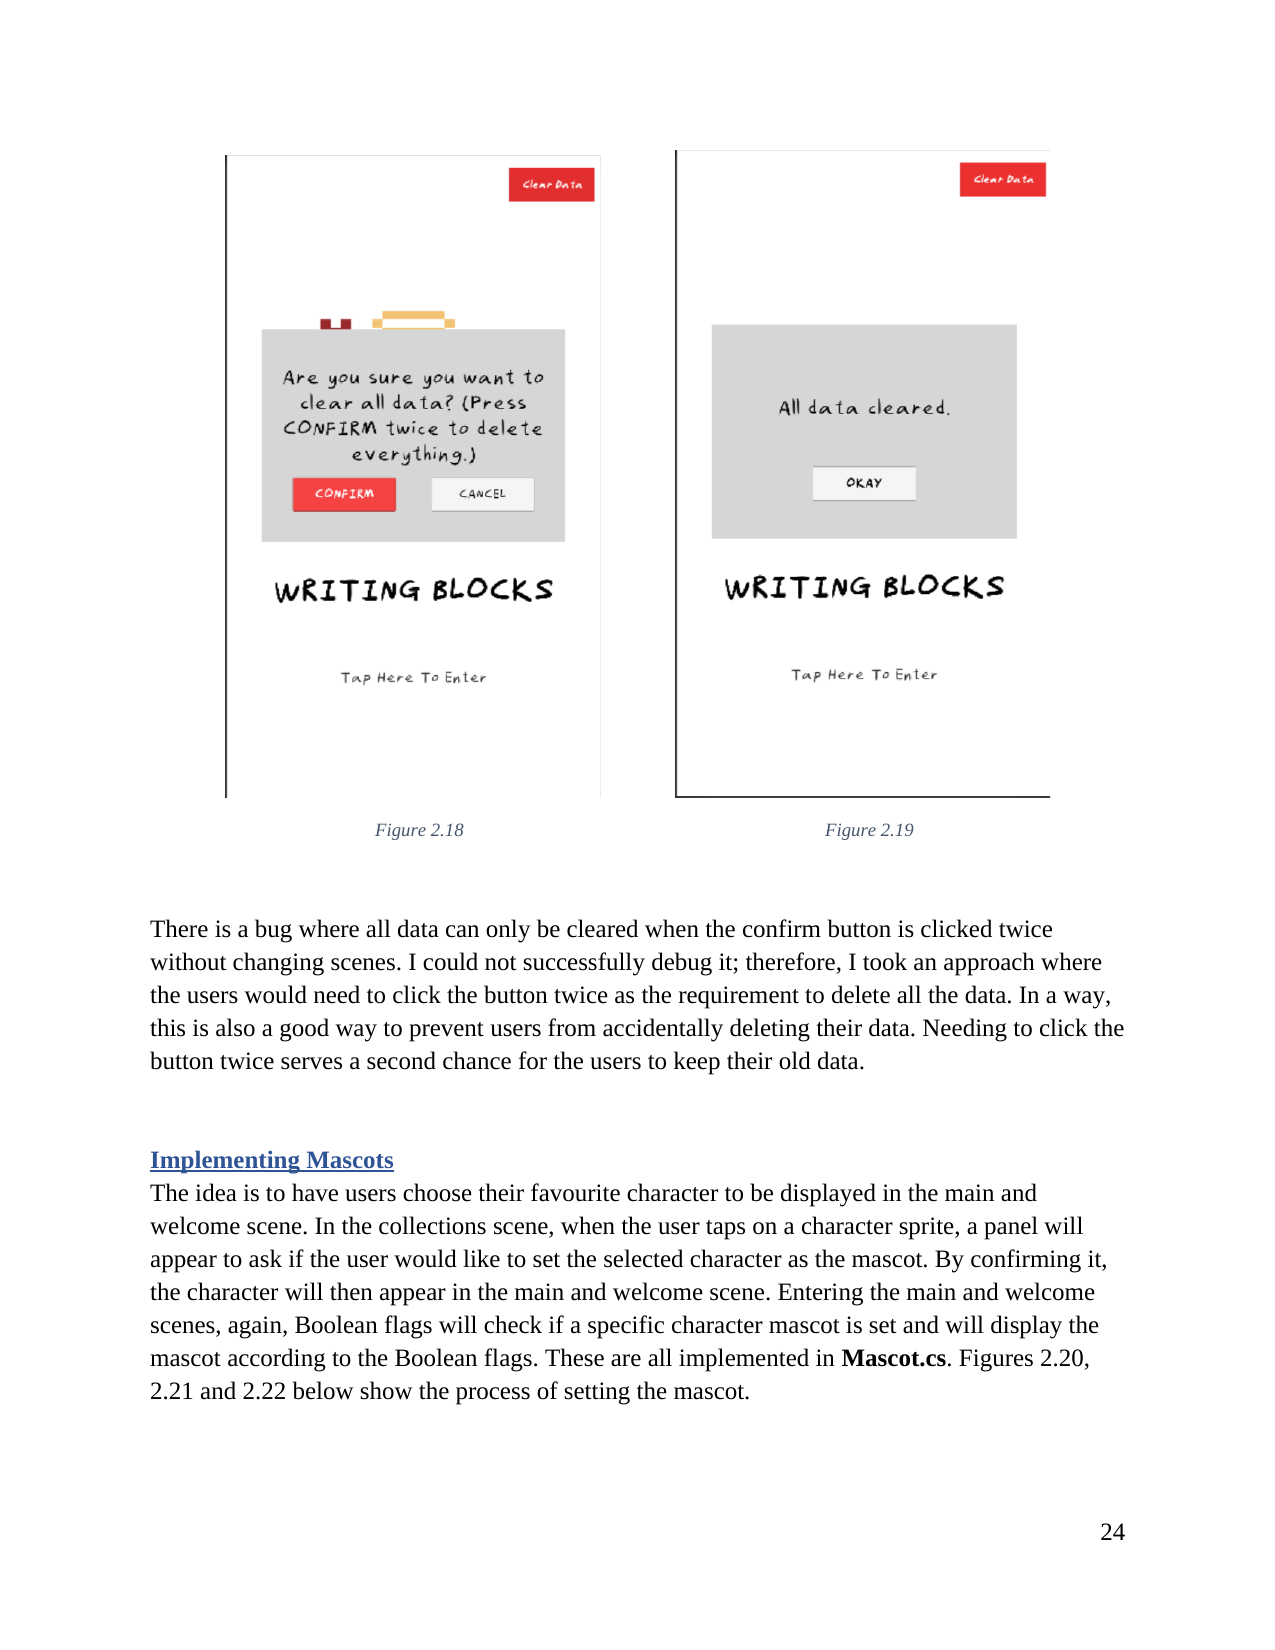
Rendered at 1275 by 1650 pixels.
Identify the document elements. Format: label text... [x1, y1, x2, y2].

picture [225, 155, 600, 798]
text Figure 2.18 Figure 2.19 [300, 818, 1125, 840]
text There is a bug where all data can only be cleared when the confirm button is clicked twice without changing scenes. I could not successfully debug it; therefore, I took an approach where the users would need to click the button twice as the requirement to delete all the data. In a way, this is also a good way to prevent users from accidentally deleting their data. Needing to click the button twice serves a second chance for the users to keep their old data. [150, 914, 1125, 1075]
picture [675, 150, 1050, 798]
subtitle Implementing Mascots [150, 1145, 1125, 1174]
text The idea is to have users choose their favourite character to be displayed in the main and welcome scene. In the collections scene, when the user taps on a character sprite, a panel will appear to ask if the user would like to set the selected character as the mascot. By confirming it, the character will then appear in the main and welcome scene. Entering the main and welcome scenes, again, Boolean flags will check if a specific character mascot is set and will display the mascot according to the Boolean flags. These are all implemented in Mascot.cs. Figures 2.20, 2.21 and 2.22 below show the process of setting the mascot. [150, 1178, 1125, 1405]
